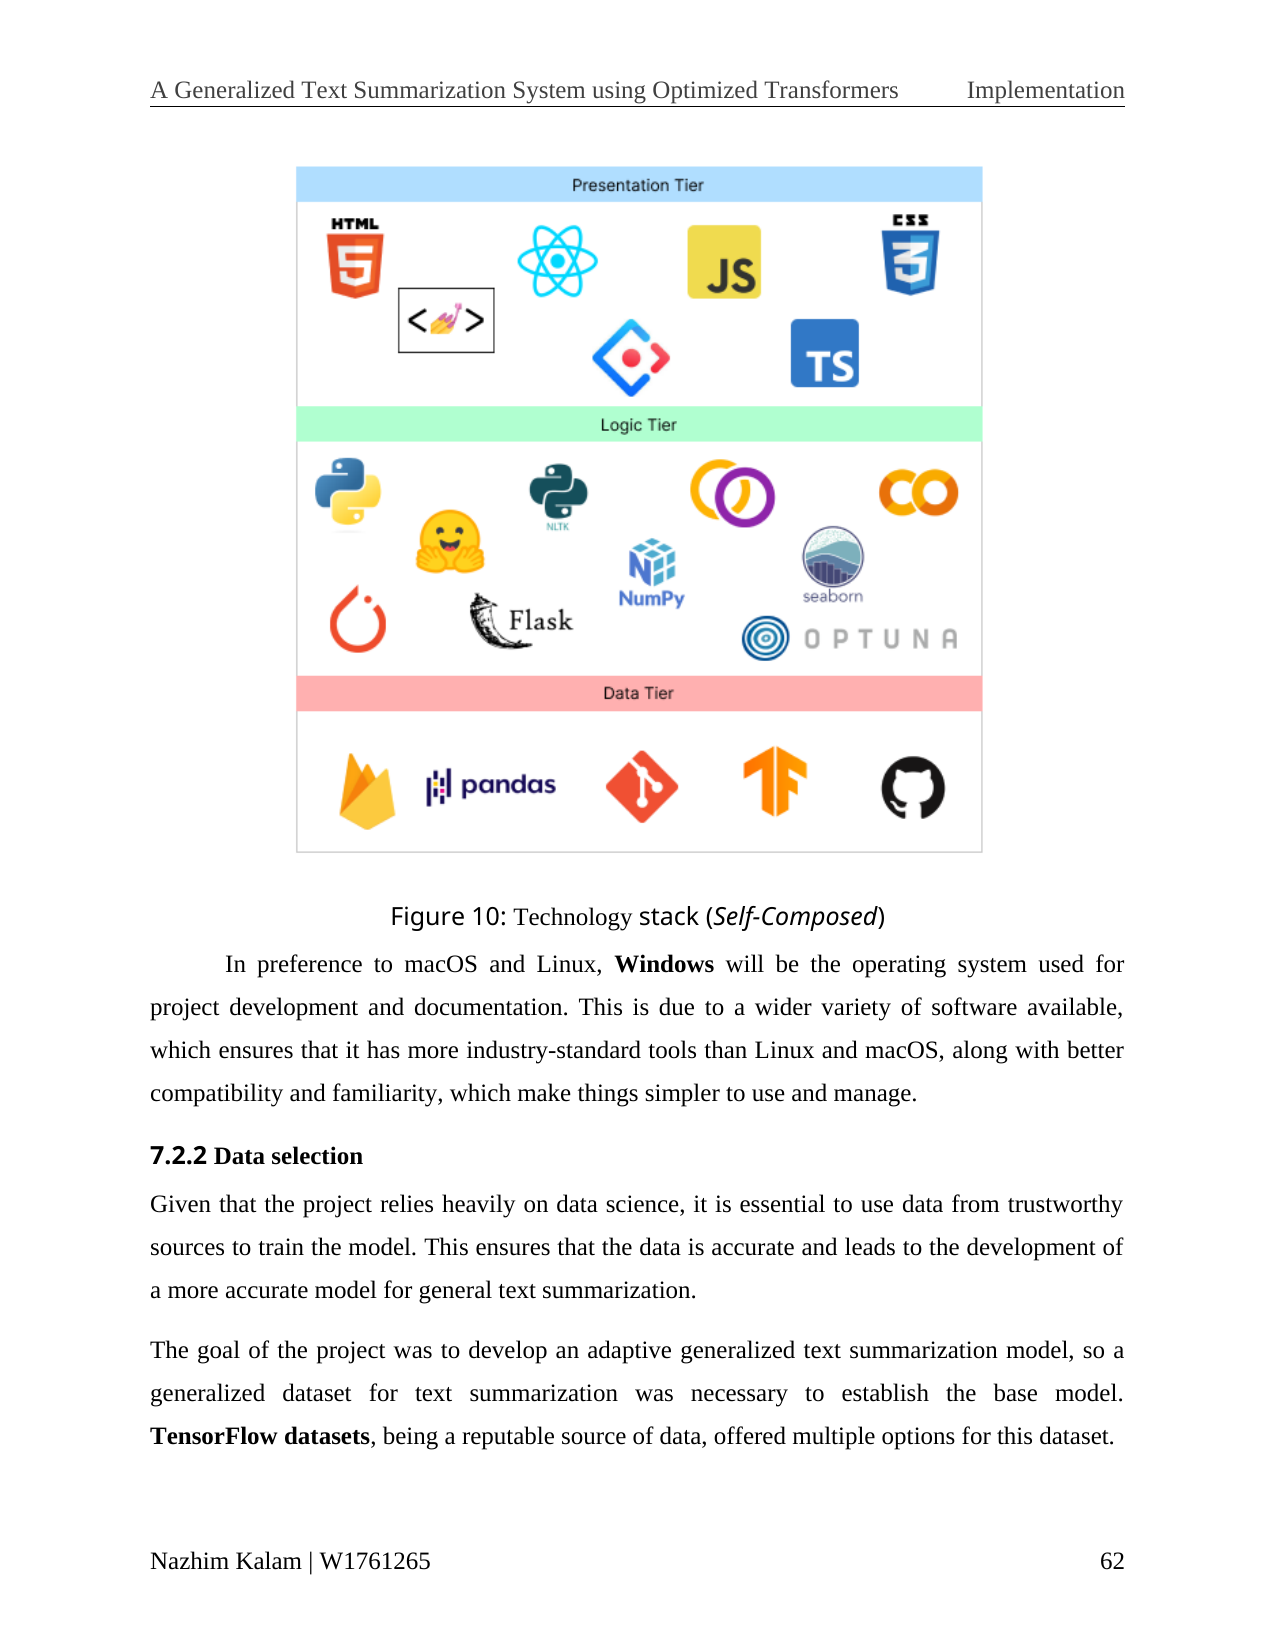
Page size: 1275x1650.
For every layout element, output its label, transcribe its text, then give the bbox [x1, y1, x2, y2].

text Given that the project relies heavily on data science, it is essential to use data from trustworthy sources to train the model. This ensures that the data is accurate and leads to the development of a more accurate model for general text summarization. [150, 1189, 1125, 1304]
subtitle 7.2.2 Data selection [150, 1138, 1125, 1172]
text The goal of the project was to develop an adaptive generalized text summarization model, so a generalized dataset for text summarization was necessary to establish the base model. TensorFlow datasets, being a reputable source of data, offered multiple options for this dataset. [150, 1335, 1125, 1450]
text In preference to macOS and Linux, Windows will be the operating system used for project development and documentation. This is due to a wider variety of software available, which ensures that it has more industry-standard tools than Linux and macOS, along with better compatibility and familiarity, which make things simpler to use and manage. [150, 949, 1125, 1107]
picture [280, 150, 995, 868]
